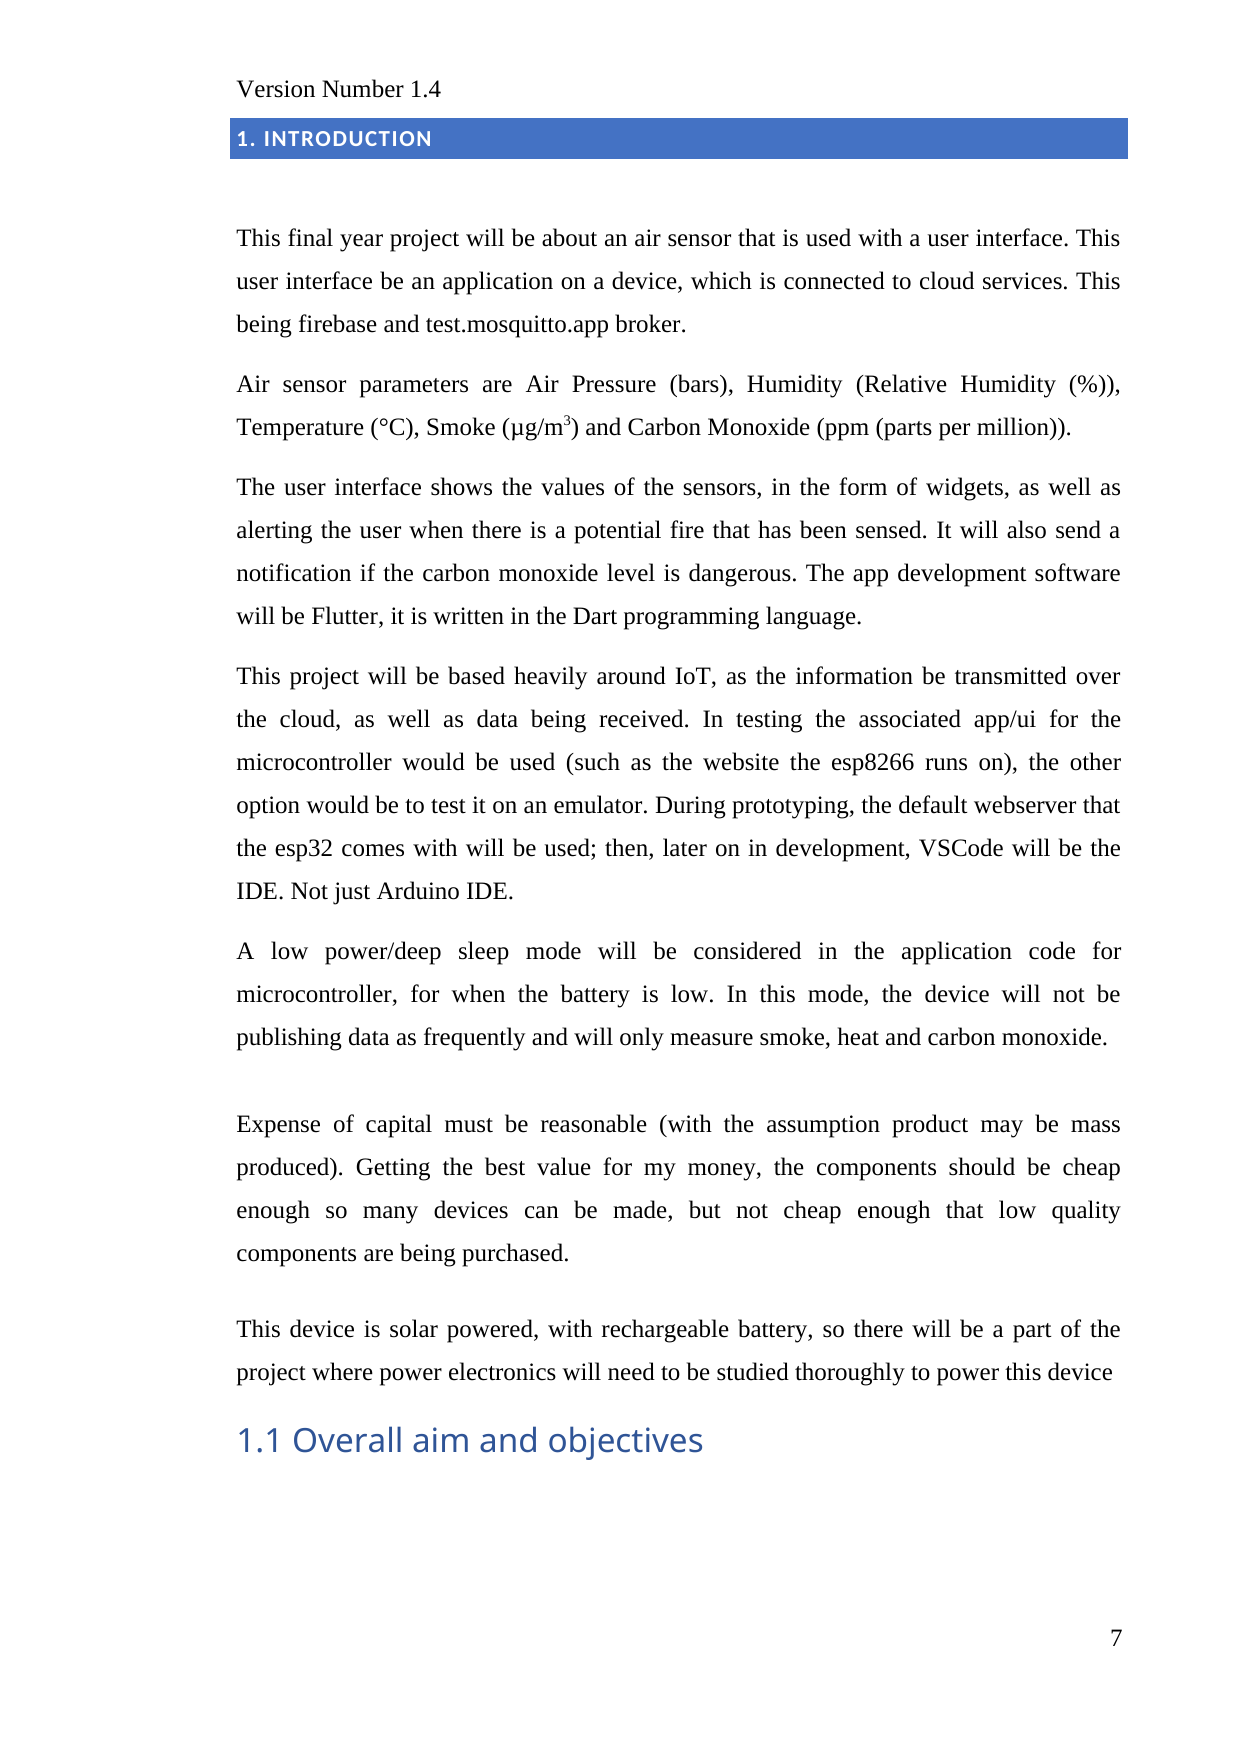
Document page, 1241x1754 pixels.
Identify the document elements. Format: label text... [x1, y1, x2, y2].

text This project will be based heavily around IoT, as the information be transmitted over the cloud, as well as data being received. In testing the associated app/ui for the microcontroller would be used (such as the website the esp8266 runs on), the other option would be to test it on an emulator. During prototyping, the default webserver that the esp32 comes with will be used; then, later on in development, VSCode will be the IDE. Not just Arduino IDE. [236, 661, 1122, 905]
text Expense of capital must be reasonable (with the assumption product may be mass produced). Getting the best value for my money, the components should be cheap enough so many devices can be made, but not cheap enough that low quality components are being purchased. [236, 1109, 1122, 1267]
text This device is solar powered, with rechargeable battery, so there will be a part of the project where power electronics will need to be studied thoroughly to power this device [236, 1314, 1122, 1386]
text This final year project will be about an air sensor that is used with a user interface. This user interface be an application on a device, which is connected to cloud services. This being firebase and test.mosquitto.app broker. [236, 223, 1122, 338]
text A low power/deep sleep mode will be considered in the application code for microcontroller, for when the battery is low. In this mode, the device will not be publishing data as frequently and will only measure smoke, heat and carbon monoxide. [236, 936, 1122, 1051]
text Air sensor parameters are Air Pressure (bars), Humidity (Relative Humidity (%)), Temperature (°C), Smoke (µg/m3) and Carbon Monoxide (ppm (parts per million)). [236, 369, 1122, 441]
text 1. Introduction [236, 124, 1122, 152]
text The user interface shows the values of the sensors, in the form of widgets, as well as alerting the user when there is a potential fire that has been sensed. It will also send a notification if the carbon monoxide level is dangerous. The app development software will be Flutter, it is written in the Dart programming language. [236, 472, 1122, 630]
subtitle 1.1 Overall aim and objectives [236, 1417, 1122, 1462]
